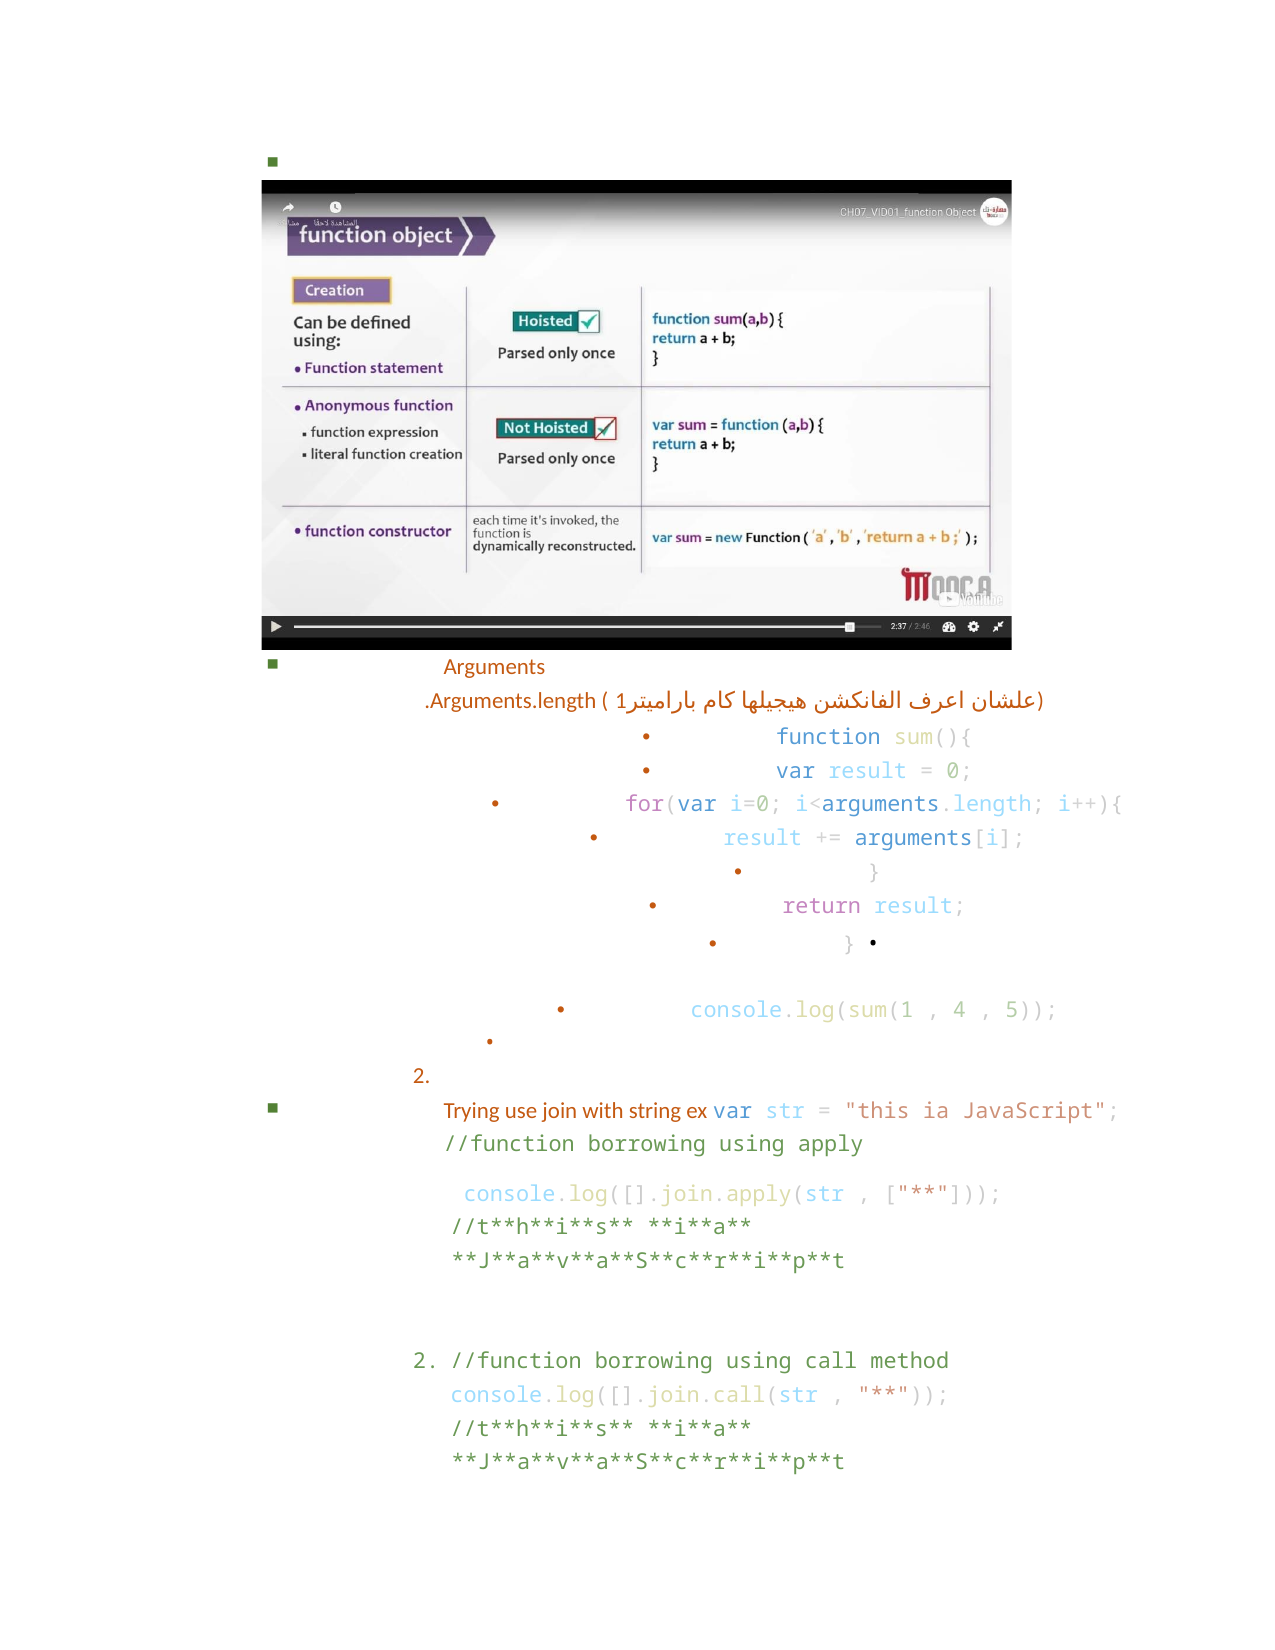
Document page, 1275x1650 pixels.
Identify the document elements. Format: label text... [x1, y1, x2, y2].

list return result; [478, 890, 1136, 920]
list var result = 0; [478, 755, 1136, 785]
picture [261, 180, 1012, 650]
text //t**h**i**s** **i**a** **J**a**v**a**S**c**r**i**p**t [450, 1211, 1117, 1274]
text • [150, 1026, 1205, 1058]
list Trying use join with string ex var str = "this ia JavaScript"; //function borrowing using apply [262, 1095, 1165, 1158]
list } [478, 856, 1136, 886]
list Arguments [262, 652, 1165, 680]
list console.log(sum(1 , 4 , 5)); [478, 994, 1136, 1023]
text 2. [413, 1061, 1128, 1089]
text console.log([].join.apply(str , ["**"])); [450, 1178, 1205, 1207]
list for(var i=0; i<arguments.length; i++){ [478, 788, 1136, 818]
text //t**h**i**s** **i**a** **J**a**v**a**S**c**r**i**p**t [450, 1413, 1117, 1476]
list function sum(){ [478, 721, 1136, 751]
list result += arguments[i]; [478, 822, 1136, 852]
list } • [478, 927, 1136, 958]
text (علشان اعرف الفانكشن هيجيلها كام باراميترArguments.length ( 1. [424, 686, 1205, 714]
list //function borrowing using call method console.log([].join.call(str , "**")); [413, 1346, 1012, 1409]
